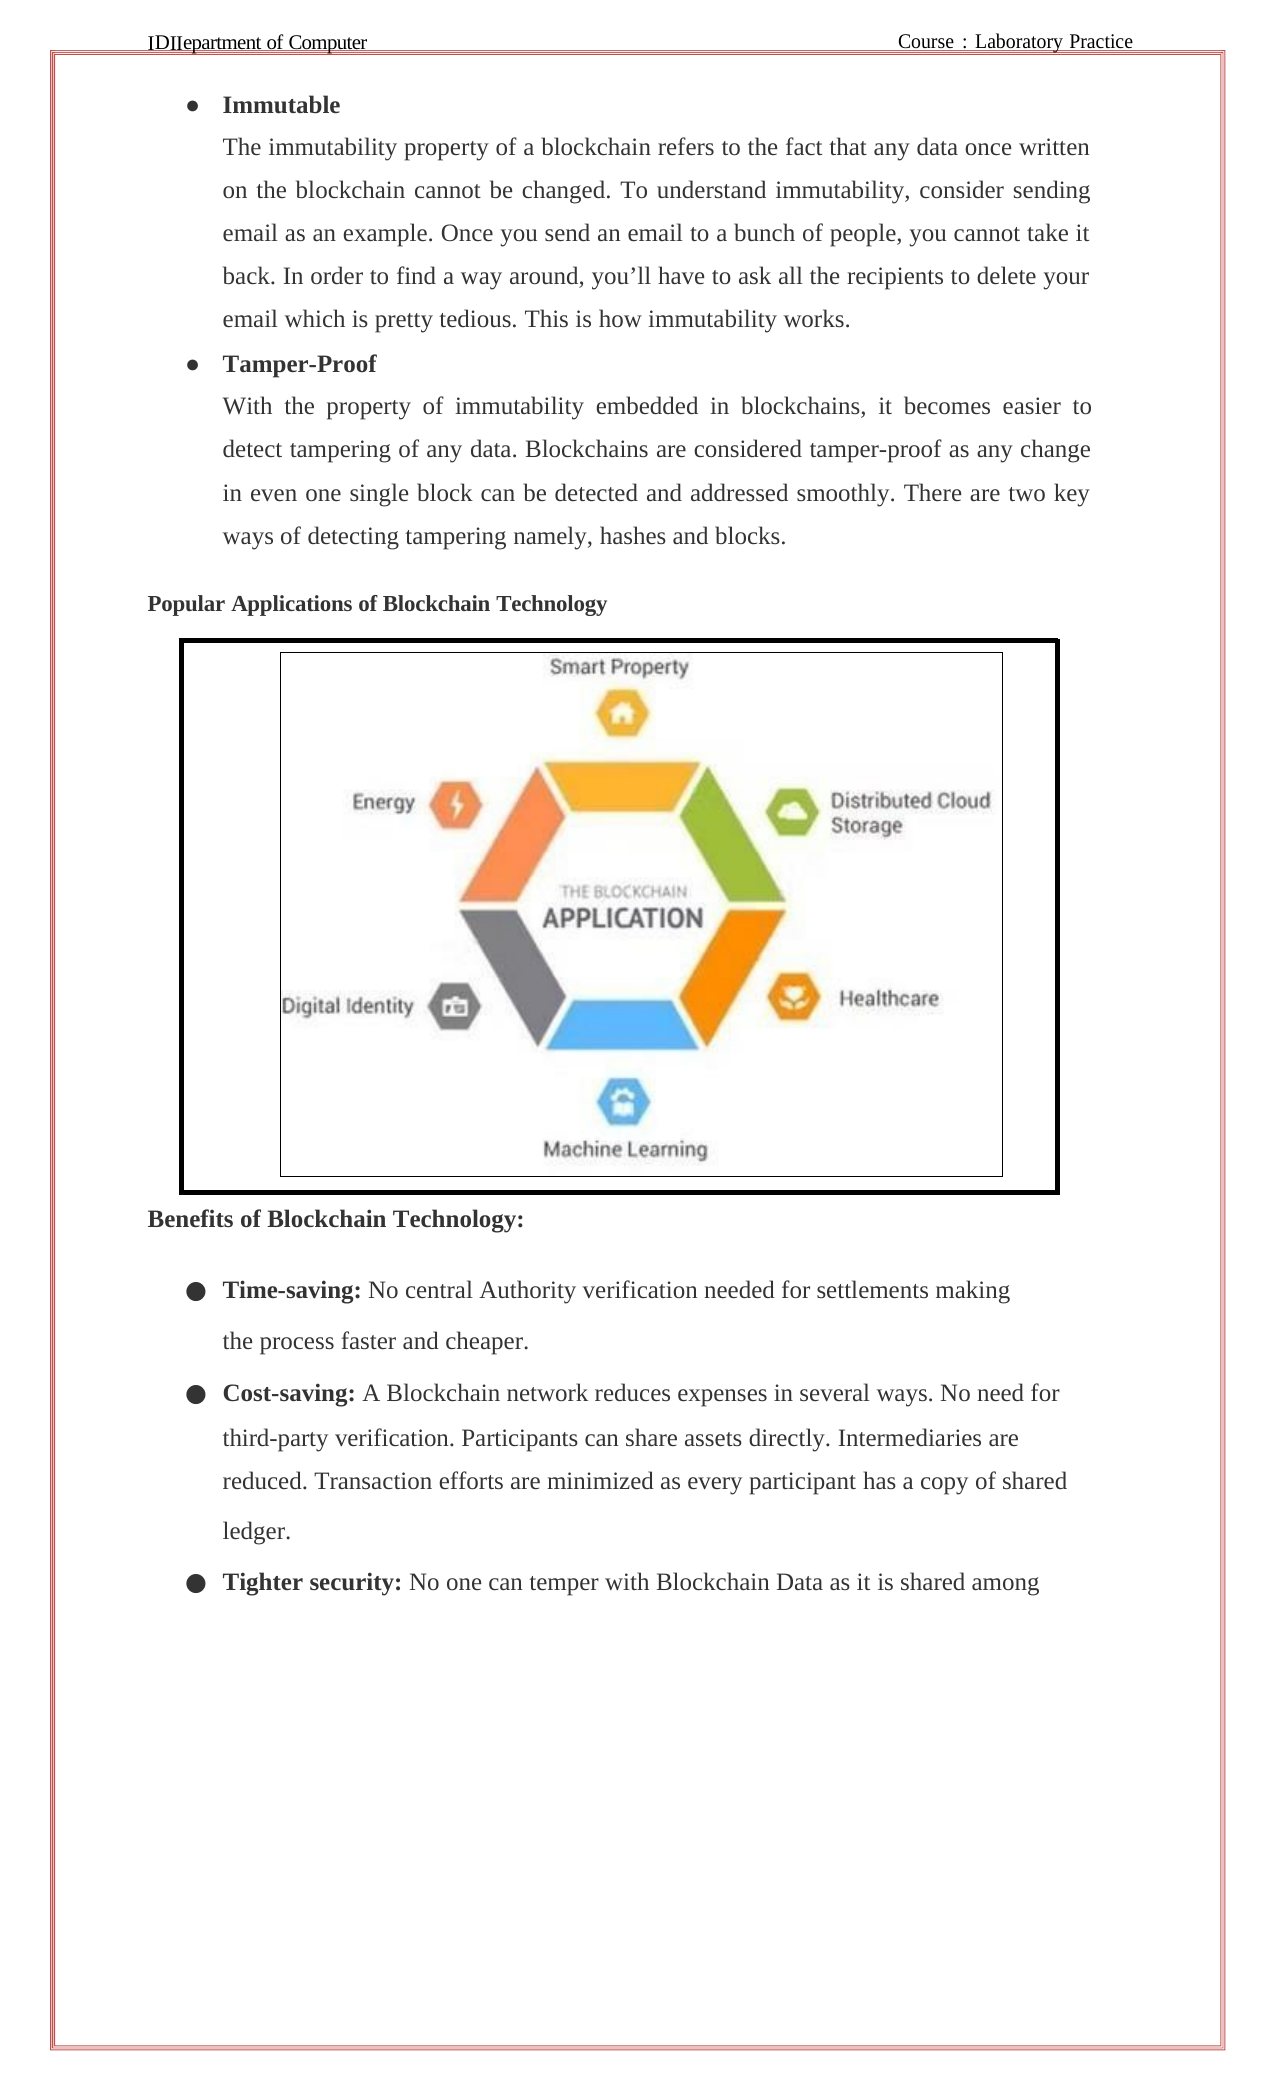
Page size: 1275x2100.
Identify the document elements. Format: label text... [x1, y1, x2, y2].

text With the property of immutability embedded in blockchains, it becomes easier to detect tampering of any data. Blockchains are considered tamper-proof as any change in even one single block can be detected and addressed smoothly. There are two key ways of detecting tampering namely, hashes and blocks. [222, 391, 1092, 549]
text The immutability property of a blockchain refers to the fact that any data once written on the blockchain cannot be changed. To understand immutability, consider sending email as an example. Once you send an email to a bunch of people, you cannot take it back. In order to find a way around, you’ll have to ask all the recipients to delete your email which is pretty tedious. This is how immutability works. [222, 132, 1091, 333]
list Tighter security: No one can temper with Blockchain Data as it is shared among [185, 1564, 1244, 1598]
list Time-saving: No central Authority verification needed for settlements making the process faster and cheaper. [185, 1272, 1043, 1357]
list Immutable [185, 90, 1244, 119]
text Popular Applications of Blockchain Technology [147, 590, 1244, 617]
list Tamper-Proof [185, 349, 1244, 378]
text Benefits of Blockchain Technology: [147, 1204, 1244, 1233]
list Cost-saving: A Blockchain network reduces expenses in several ways. No need for third-party verification. Participants can share assets directly. Intermediaries are reduced. Transaction efforts are minimized as every participant has a copy of shared ledger. [185, 1374, 1107, 1546]
picture [281, 653, 1002, 1176]
